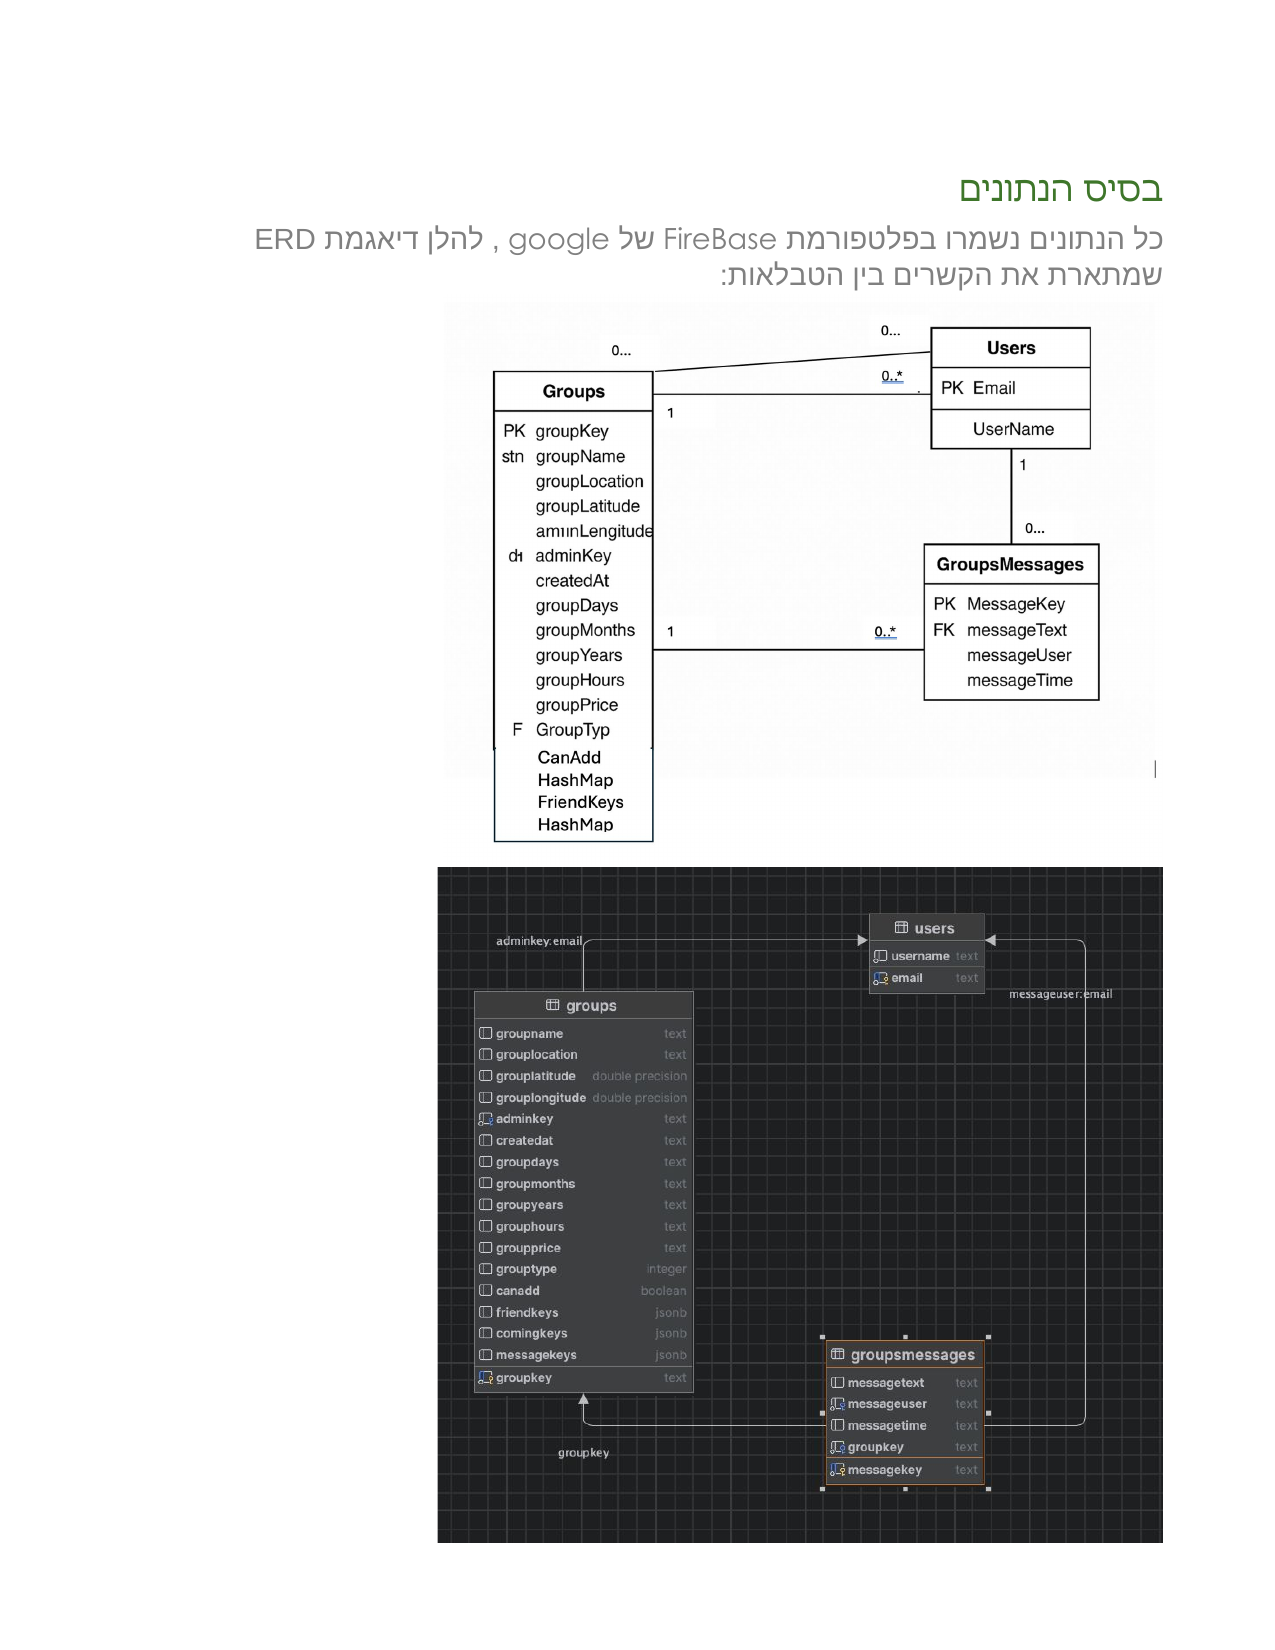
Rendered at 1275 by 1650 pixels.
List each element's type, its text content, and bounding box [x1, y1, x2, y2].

picture [437, 867, 1163, 1543]
subtitle בסיס הנתונים [112, 168, 1163, 208]
picture [443, 294, 1163, 866]
